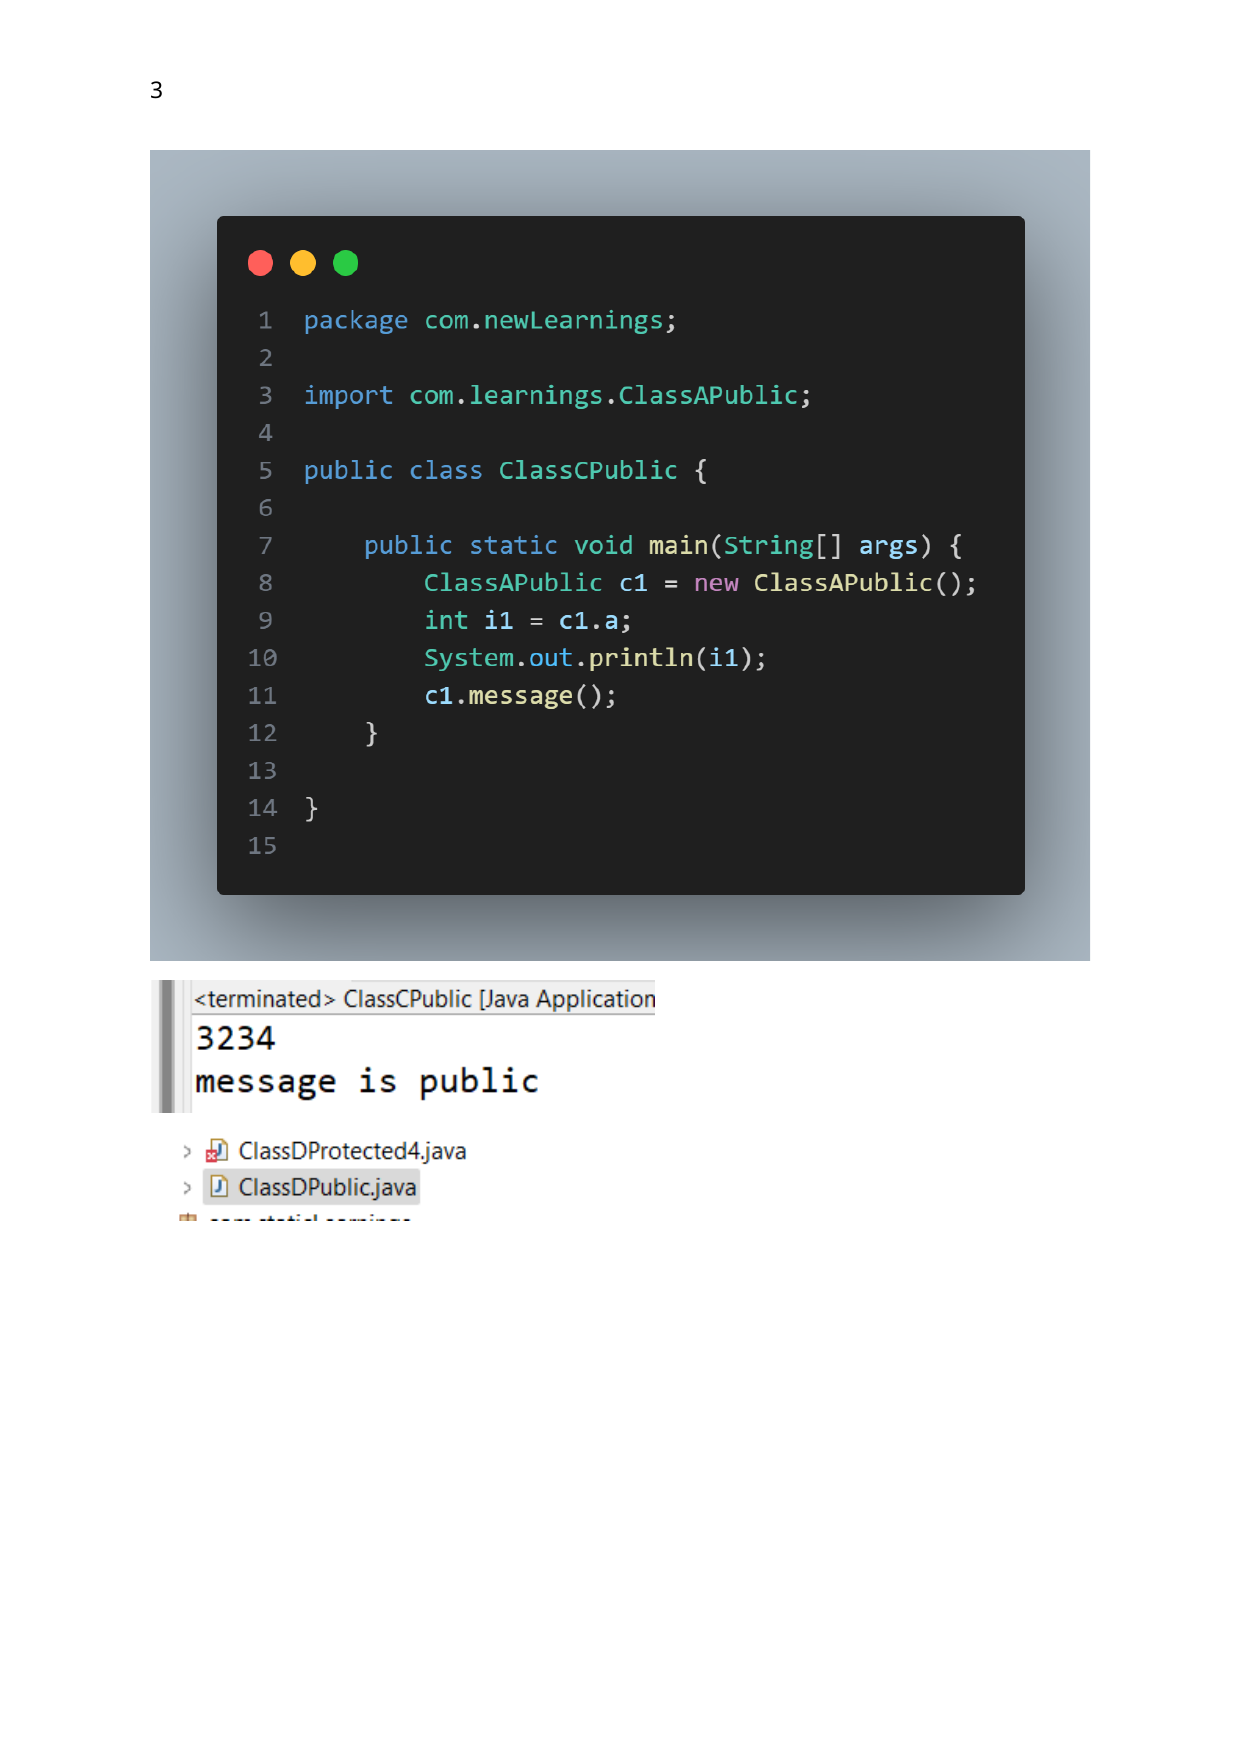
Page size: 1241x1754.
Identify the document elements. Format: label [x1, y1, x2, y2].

picture [150, 980, 655, 1113]
picture [150, 150, 1091, 961]
picture [150, 1131, 497, 1221]
